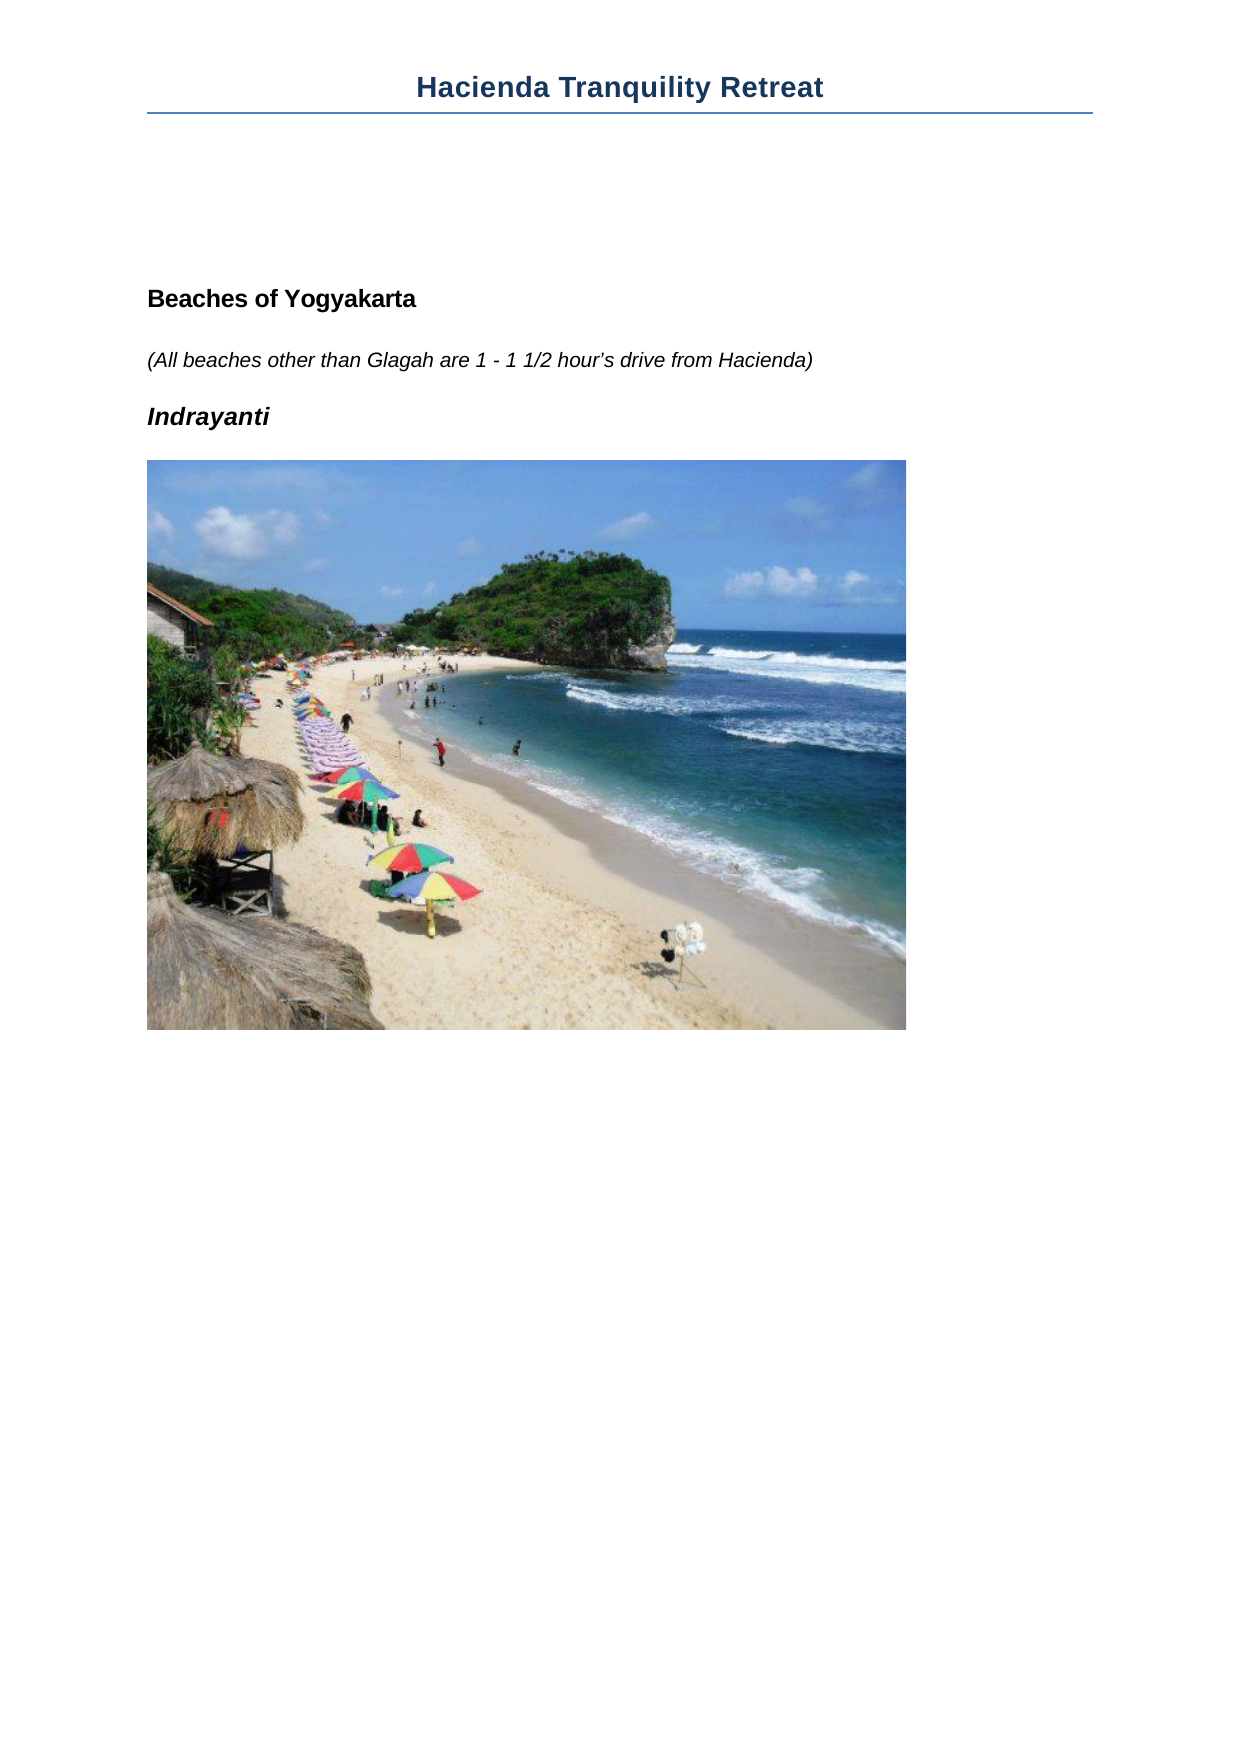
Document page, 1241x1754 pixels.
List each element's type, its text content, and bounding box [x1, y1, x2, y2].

picture [147, 460, 907, 1030]
subtitle Indrayanti [147, 401, 1093, 431]
subtitle Beaches of Yogyakarta [147, 283, 1093, 313]
text (All beaches other than Glagah are 1 - 1 1/2 hour’s drive from Hacienda) [147, 342, 1093, 372]
